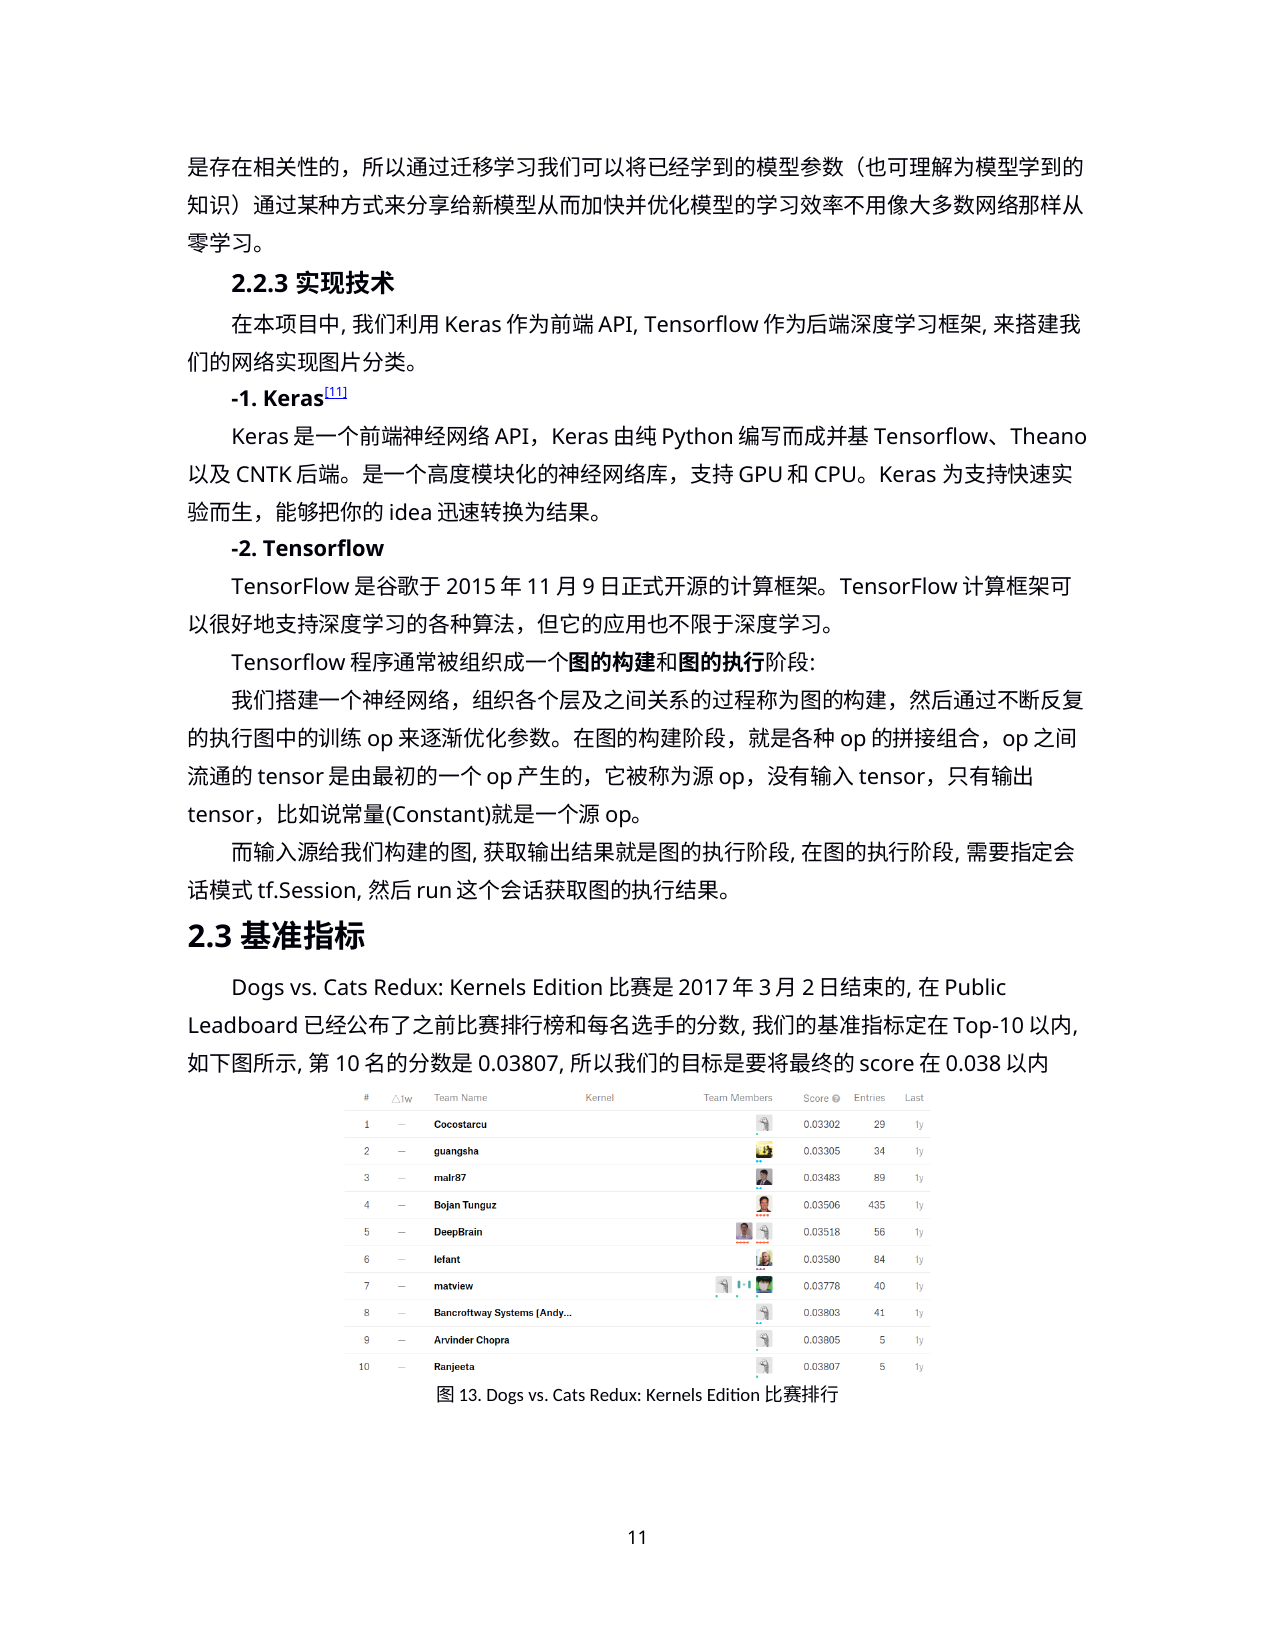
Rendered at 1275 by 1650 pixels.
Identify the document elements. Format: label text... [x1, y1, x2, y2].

text 而输入源给我们构建的图, 获取输出结果就是图的执行阶段, 在图的执行阶段, 需要指定会话模式tf.Session, 然后run这个会话获取图的执行结果。 [187, 835, 1087, 905]
text Dogs vs. Cats Redux: Kernels Edition比赛是2017年3月2日结束的, 在Public Leadboard已经公布了之前比赛排行榜和每名选手的分数, 我们的基准指标定在Top-10以内, 如下图所示, 第10名的分数是0.03807, 所以我们的目标是要将最终的score在0.038以内 [187, 970, 1087, 1078]
text 我们搭建一个神经网络，组织各个层及之间关系的过程称为图的构建，然后通过不断反复的执行图中的训练op来逐渐优化参数。在图的构建阶段，就是各种op的拼接组合，op之间流通的tensor是由最初的一个op产生的，它被称为源op，没有输入tensor，只有输出tensor，比如说常量(Constant)就是一个源op。 [187, 683, 1087, 828]
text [187, 150, 1087, 257]
text Keras是一个前端神经网络API，Keras由纯Python编写而成并基Tensorflow、Theano以及CNTK后端。是一个高度模块化的神经网络库，支持GPU和CPU。Keras 为支持快速实验而生，能够把你的idea迅速转换为结果。 [187, 419, 1087, 527]
subtitle 2.2.3 实现技术 [187, 264, 1087, 300]
text Tensorflow程序通常被组织成一个图的构建和图的执行阶段: [187, 645, 1087, 676]
text TensorFlow是谷歌于2015年11月9日正式开源的计算框架。TensorFlow计算框架可以很好地支持深度学习的各种算法，但它的应用也不限于深度学习。 [187, 569, 1087, 638]
text -1. Keras[4][11] [187, 383, 1087, 413]
subtitle 2.3 基准指标 [187, 911, 1087, 956]
picture [344, 1084, 931, 1380]
text -2. Tensorflow [187, 533, 1087, 563]
text 图13. Dogs vs. Cats Redux: Kernels Edition比赛排行 [187, 1379, 1087, 1407]
text 在本项目中, 我们利用Keras作为前端API, Tensorflow作为后端深度学习框架, 来搭建我们的网络实现图片分类。 [187, 307, 1087, 377]
